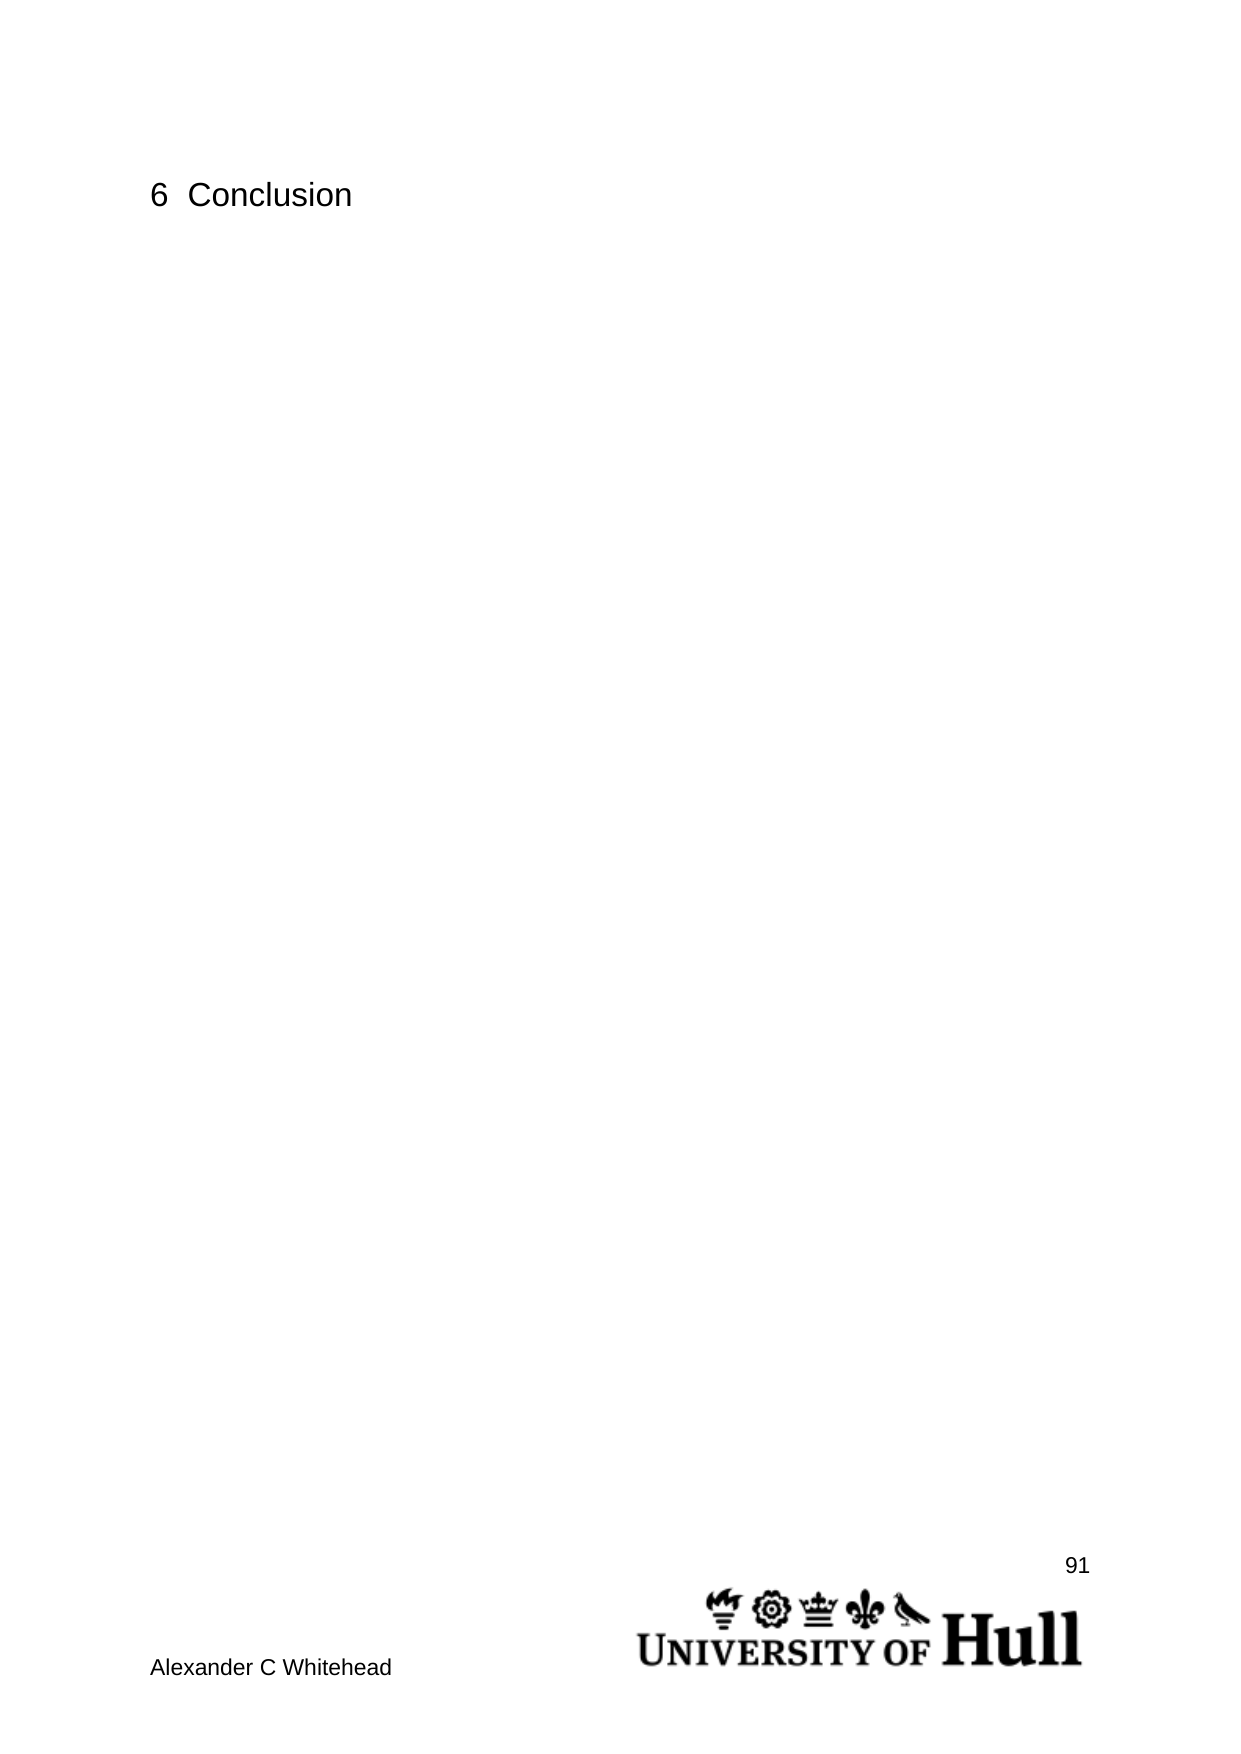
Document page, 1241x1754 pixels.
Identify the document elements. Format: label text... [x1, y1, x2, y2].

picture [630, 1578, 1091, 1676]
subtitle Conclusion [150, 175, 1090, 213]
